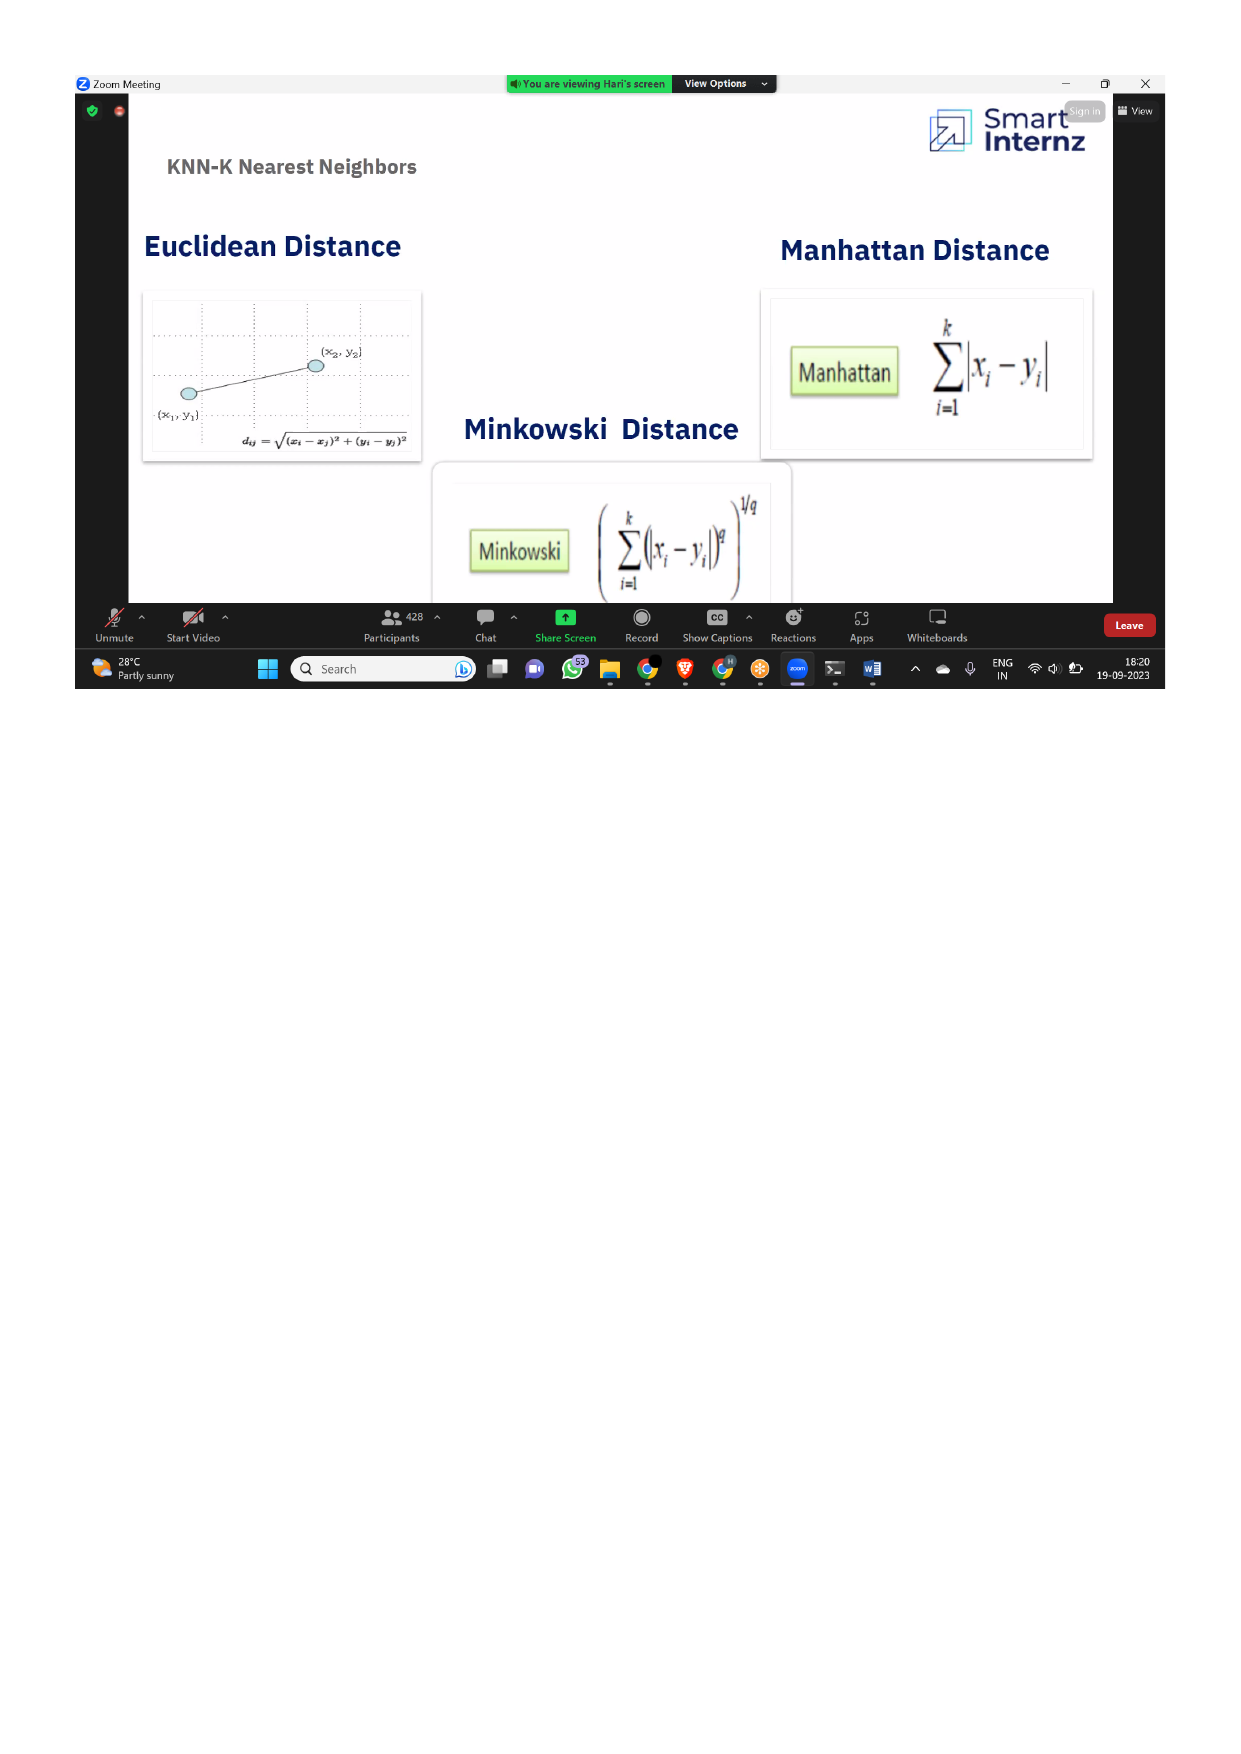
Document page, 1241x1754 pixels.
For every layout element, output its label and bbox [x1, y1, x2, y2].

picture [75, 75, 1166, 689]
